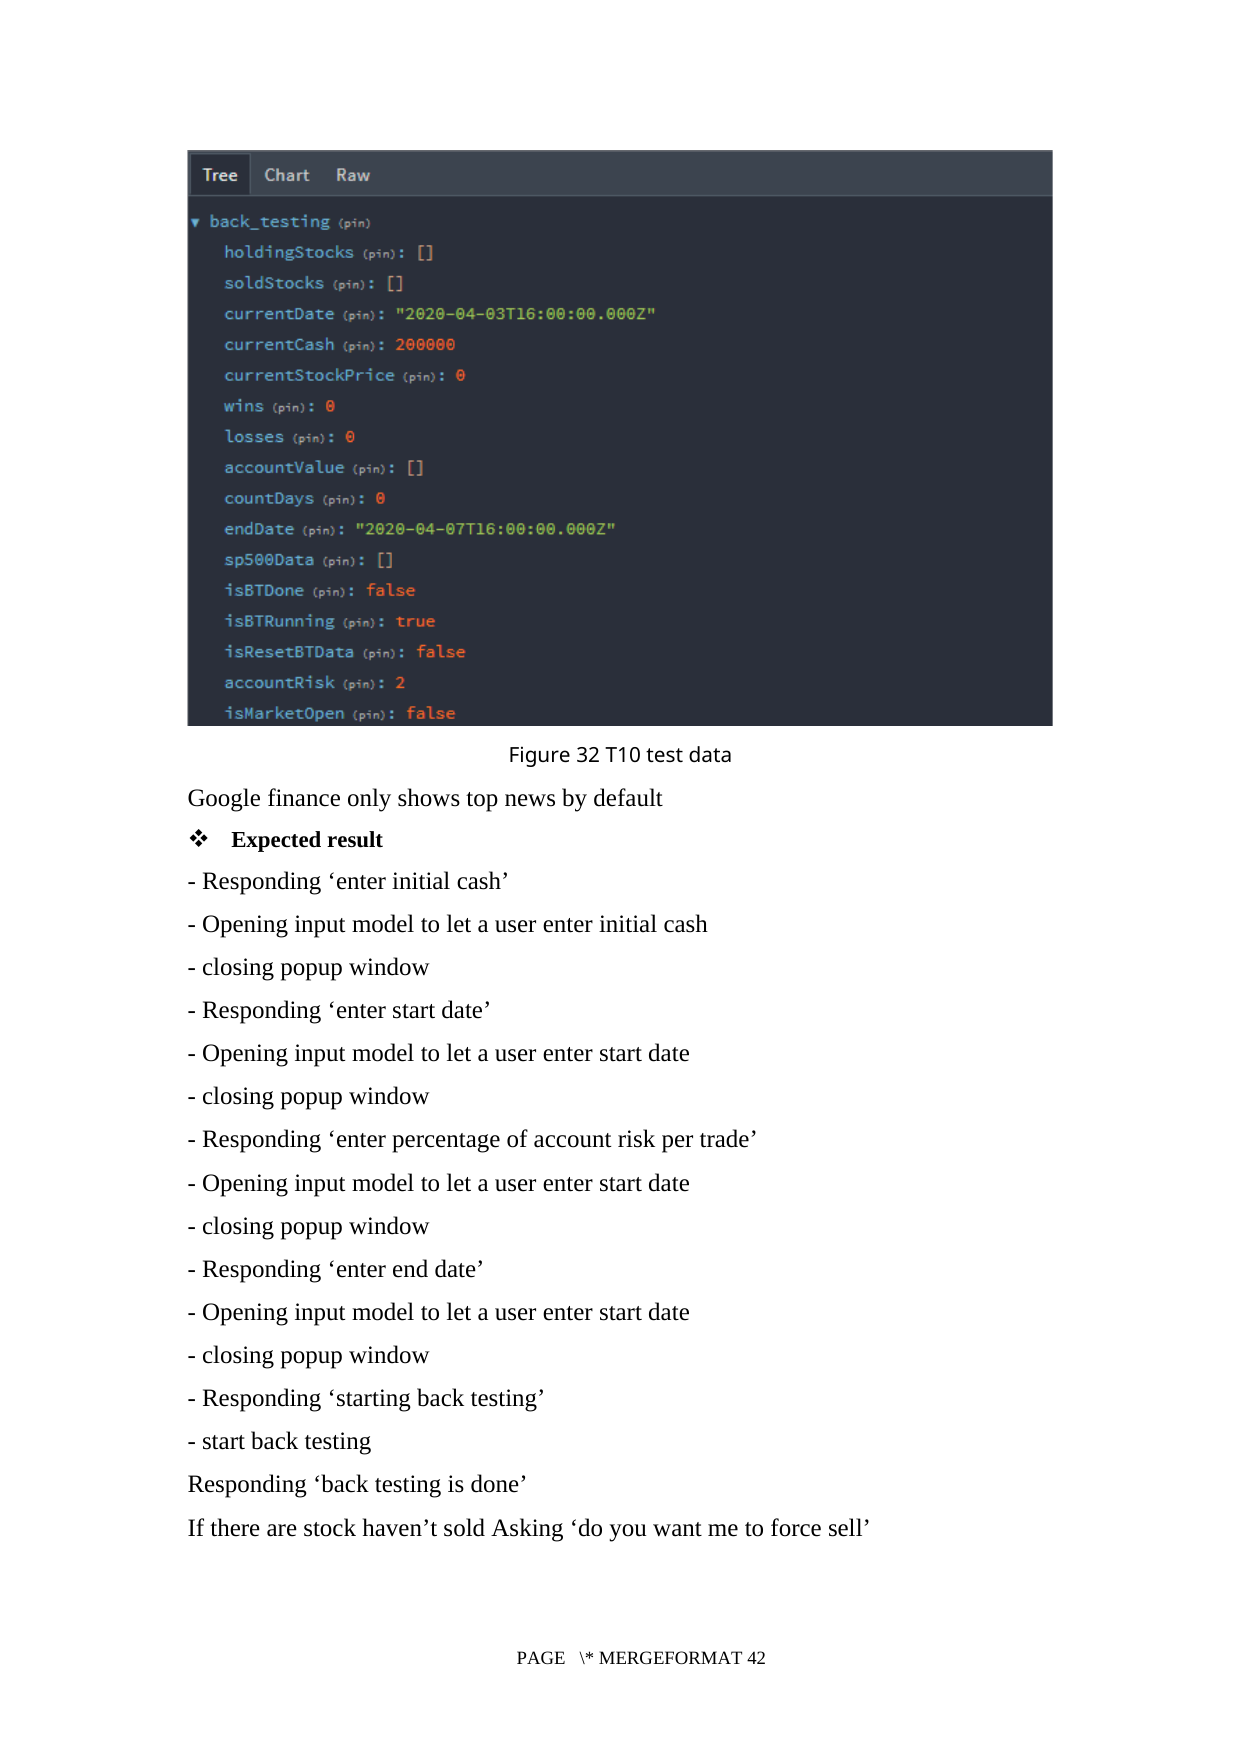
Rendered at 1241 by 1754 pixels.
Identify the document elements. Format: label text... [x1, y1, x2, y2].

text Google finance only shows top news by default [187, 783, 1053, 811]
text - closing popup window [187, 1340, 1053, 1369]
text - Opening input model to let a user enter start date [187, 1168, 1053, 1196]
text - closing popup window [187, 1081, 1053, 1110]
text - closing popup window [187, 952, 1053, 981]
picture [187, 150, 1053, 726]
text - Responding ‘starting back testing’ [187, 1383, 1053, 1412]
text - Responding ‘enter start date’ [187, 995, 1053, 1024]
text - Responding ‘enter percentage of account risk per trade’ [187, 1124, 1053, 1153]
text - Opening input model to let a user enter start date [187, 1297, 1053, 1326]
text Responding ‘back testing is done’ [187, 1469, 1053, 1498]
text - Responding ‘enter initial cash’ [187, 866, 1053, 894]
list Expected result [187, 826, 1053, 852]
text If there are stock haven’t sold Asking ‘do you want me to force sell’ [187, 1513, 1053, 1541]
text - Opening input model to let a user enter start date [187, 1038, 1053, 1067]
text - Opening input model to let a user enter initial cash [187, 909, 1053, 938]
text - closing popup window [187, 1211, 1053, 1239]
text Figure 32 T10 test data [187, 740, 1053, 768]
text - Responding ‘enter end date’ [187, 1254, 1053, 1283]
text - start back testing [187, 1426, 1053, 1455]
